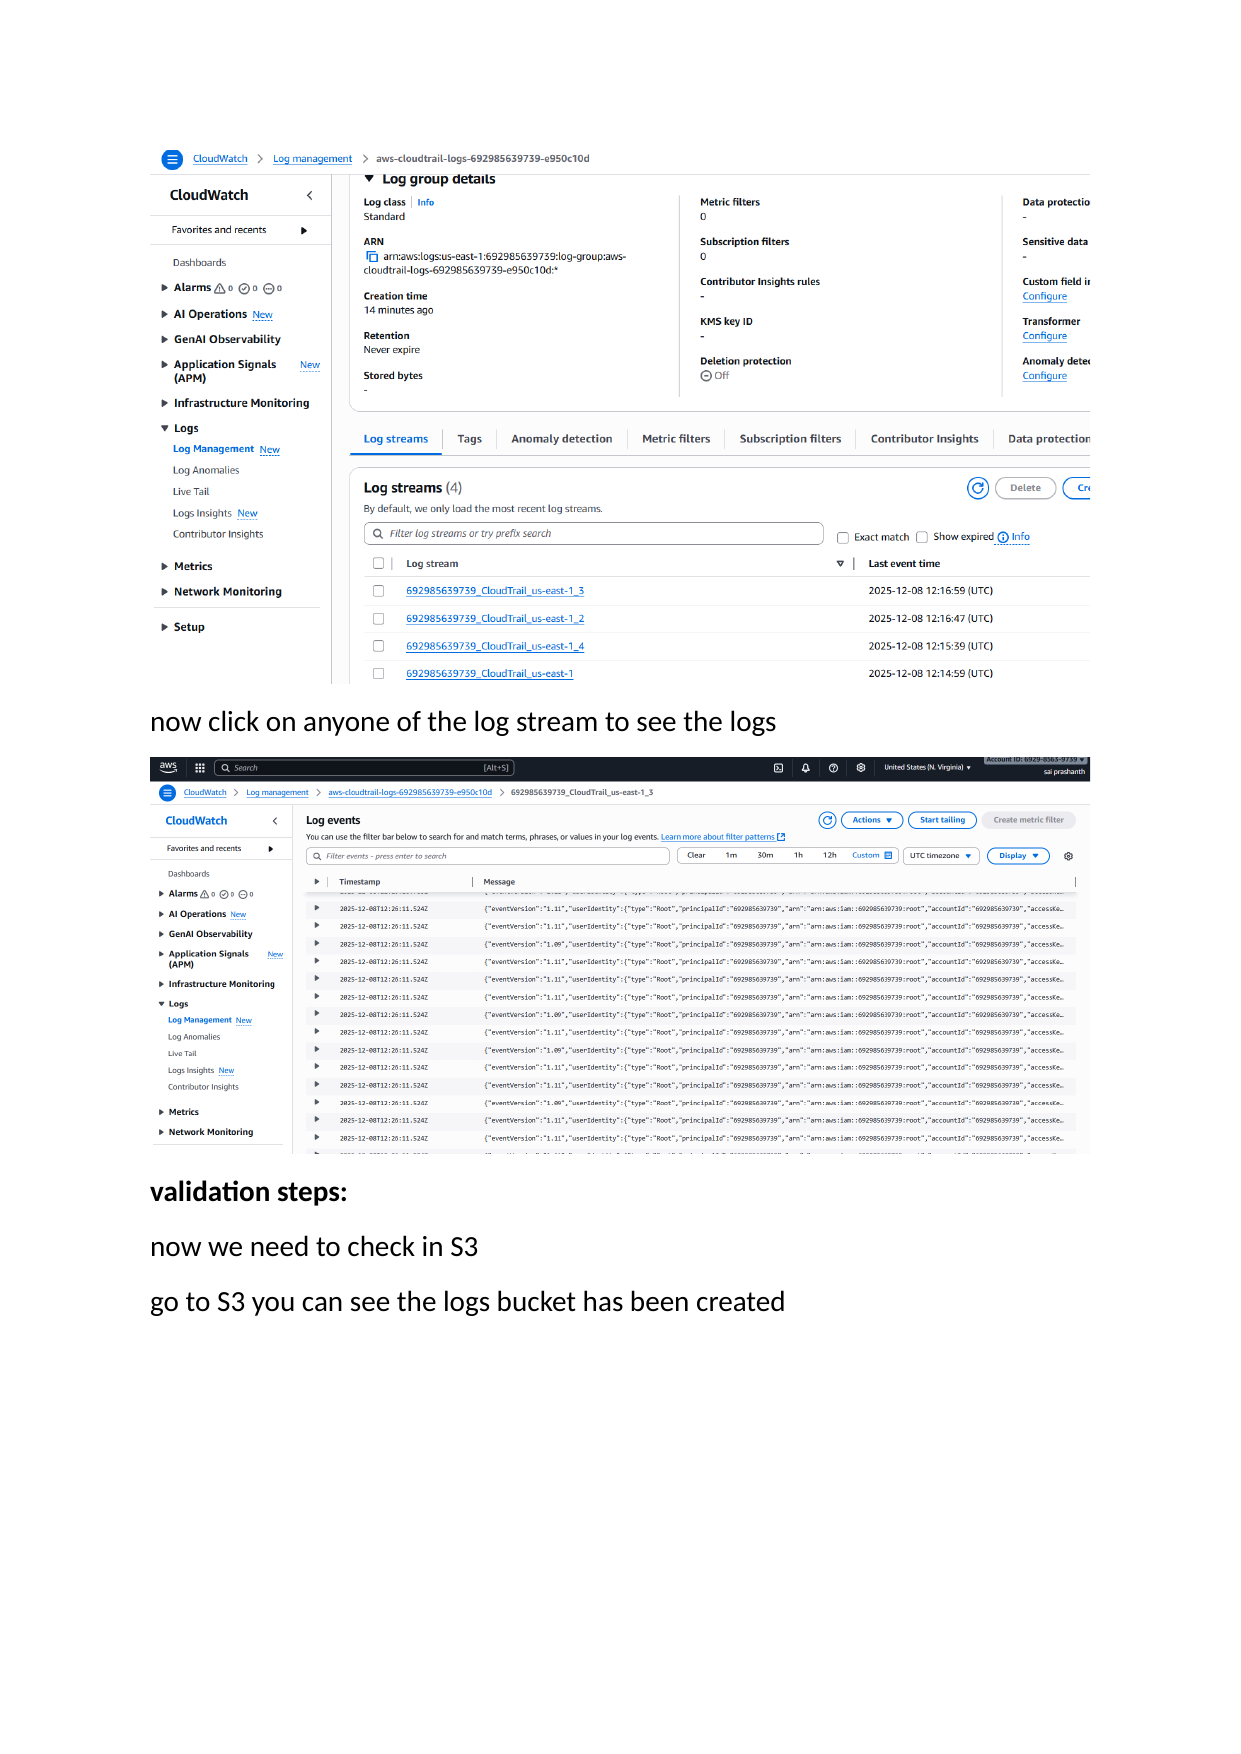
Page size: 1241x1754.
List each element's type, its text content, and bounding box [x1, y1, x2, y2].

text validation steps: [150, 1173, 1090, 1208]
text now click on anyone of the log stream to see the logs [150, 703, 1090, 738]
text now we need to check in S3 [150, 1228, 1090, 1263]
picture [150, 150, 1091, 684]
picture [150, 757, 1091, 1154]
text go to S3 you can see the logs bucket has been created [150, 1283, 1090, 1318]
